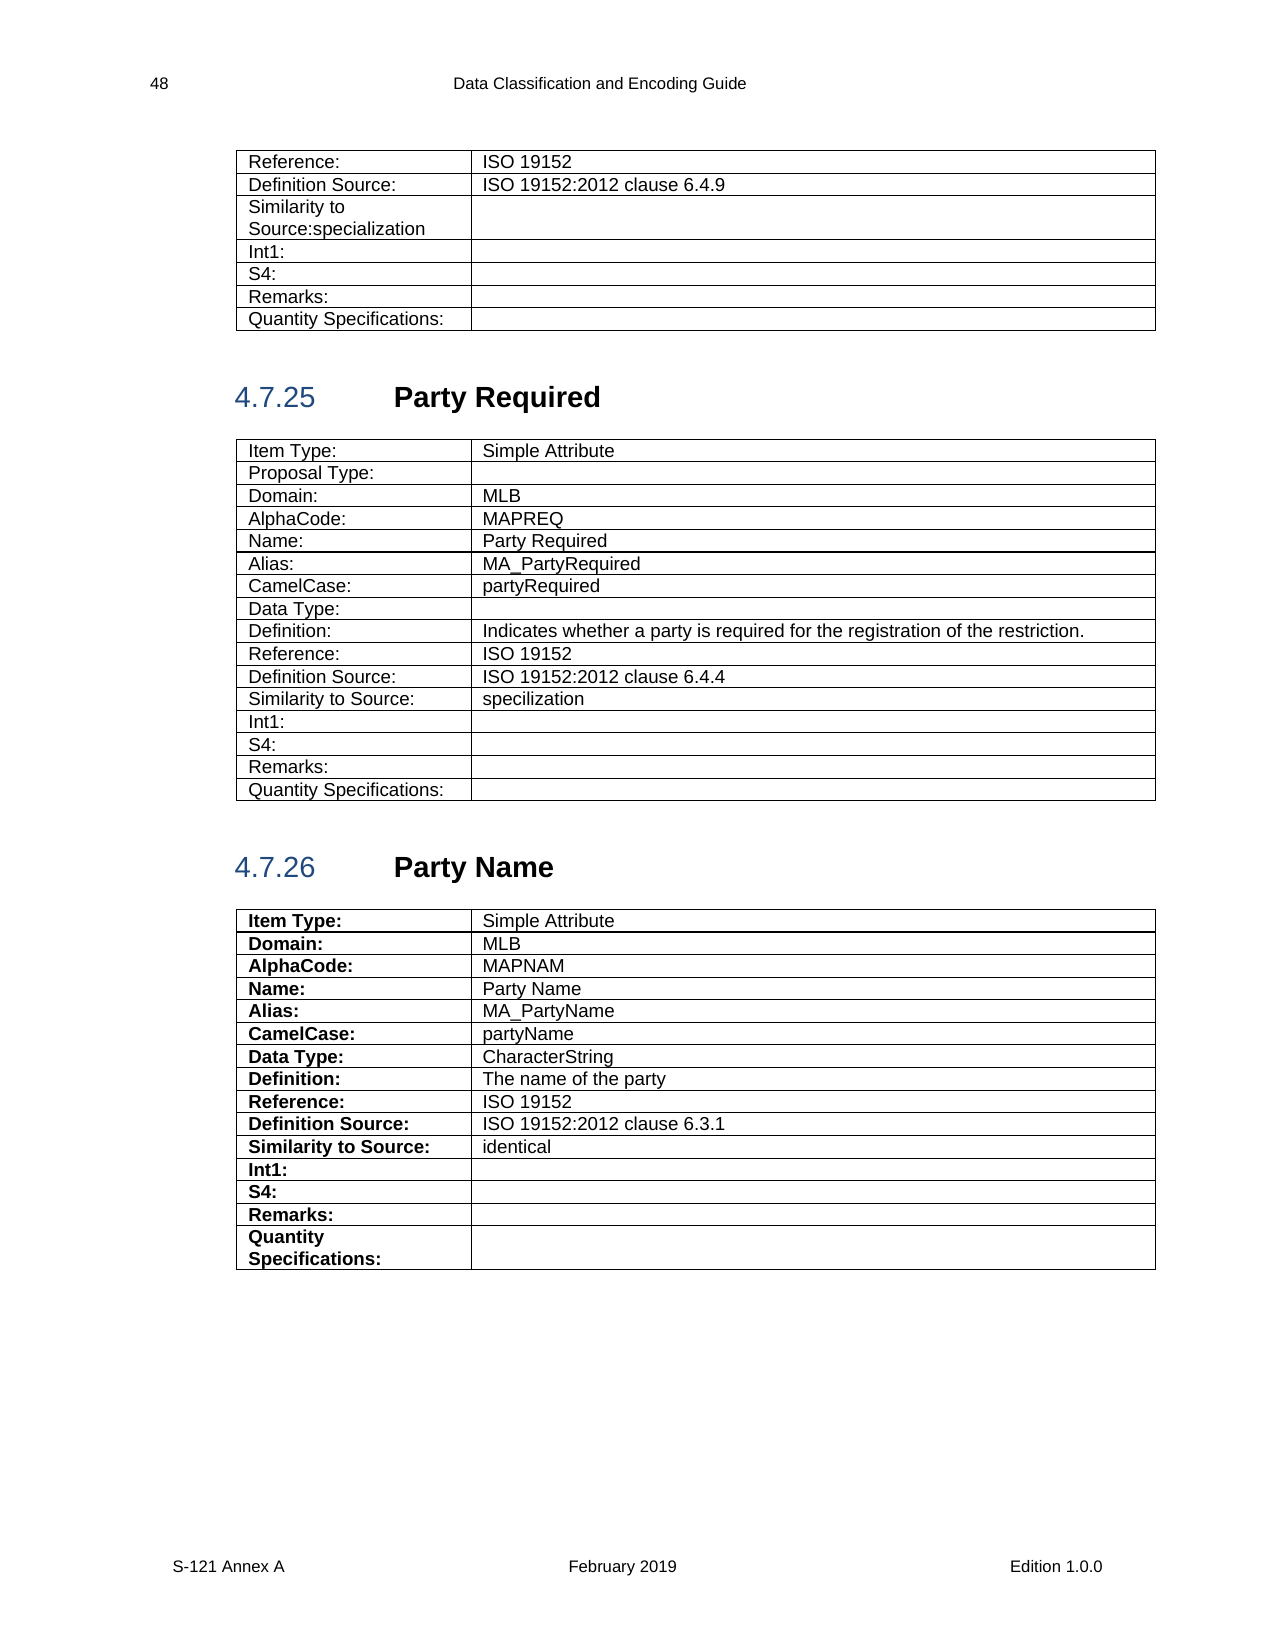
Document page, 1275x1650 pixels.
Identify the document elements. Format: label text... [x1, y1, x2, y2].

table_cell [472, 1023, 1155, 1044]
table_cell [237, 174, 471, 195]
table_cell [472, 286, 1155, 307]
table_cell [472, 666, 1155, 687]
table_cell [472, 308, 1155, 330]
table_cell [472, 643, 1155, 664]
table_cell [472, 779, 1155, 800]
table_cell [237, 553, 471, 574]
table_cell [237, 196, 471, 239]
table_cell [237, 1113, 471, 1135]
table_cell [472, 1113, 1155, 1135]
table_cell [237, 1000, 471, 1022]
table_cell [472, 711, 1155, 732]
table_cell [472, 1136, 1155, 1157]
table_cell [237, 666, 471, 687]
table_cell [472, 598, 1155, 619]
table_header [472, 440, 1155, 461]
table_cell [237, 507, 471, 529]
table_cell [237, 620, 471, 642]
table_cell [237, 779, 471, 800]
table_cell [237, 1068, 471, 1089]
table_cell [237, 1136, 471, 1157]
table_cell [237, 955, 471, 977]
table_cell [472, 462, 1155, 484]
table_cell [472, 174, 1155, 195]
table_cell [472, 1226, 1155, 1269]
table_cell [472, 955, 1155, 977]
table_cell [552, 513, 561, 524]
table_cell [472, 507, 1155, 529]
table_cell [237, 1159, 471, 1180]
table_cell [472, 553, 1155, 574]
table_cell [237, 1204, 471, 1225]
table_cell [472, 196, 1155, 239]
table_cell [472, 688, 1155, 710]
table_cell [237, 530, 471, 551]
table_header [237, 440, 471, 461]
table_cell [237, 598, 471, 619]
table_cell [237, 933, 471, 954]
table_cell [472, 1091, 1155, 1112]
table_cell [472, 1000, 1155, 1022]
subtitle Party Name [234, 850, 1125, 884]
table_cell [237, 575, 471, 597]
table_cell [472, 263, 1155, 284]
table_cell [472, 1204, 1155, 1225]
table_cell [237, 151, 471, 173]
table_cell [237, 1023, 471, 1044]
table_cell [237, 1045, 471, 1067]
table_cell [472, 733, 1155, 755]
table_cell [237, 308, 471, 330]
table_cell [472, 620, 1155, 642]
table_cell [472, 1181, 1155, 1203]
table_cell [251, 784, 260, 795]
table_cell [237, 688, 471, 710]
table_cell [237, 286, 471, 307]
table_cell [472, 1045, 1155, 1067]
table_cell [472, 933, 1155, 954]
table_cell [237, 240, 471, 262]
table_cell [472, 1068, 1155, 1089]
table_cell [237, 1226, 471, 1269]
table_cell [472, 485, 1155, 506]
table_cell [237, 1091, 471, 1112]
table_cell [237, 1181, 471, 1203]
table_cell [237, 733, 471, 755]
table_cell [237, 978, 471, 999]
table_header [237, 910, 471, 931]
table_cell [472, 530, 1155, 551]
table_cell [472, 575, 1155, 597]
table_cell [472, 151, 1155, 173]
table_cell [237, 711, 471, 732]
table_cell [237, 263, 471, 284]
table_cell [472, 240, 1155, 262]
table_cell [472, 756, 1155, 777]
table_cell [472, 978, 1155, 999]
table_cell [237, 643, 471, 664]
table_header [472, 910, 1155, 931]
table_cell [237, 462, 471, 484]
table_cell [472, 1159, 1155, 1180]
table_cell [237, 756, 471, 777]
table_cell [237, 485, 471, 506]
subtitle Party Required [234, 380, 1125, 413]
